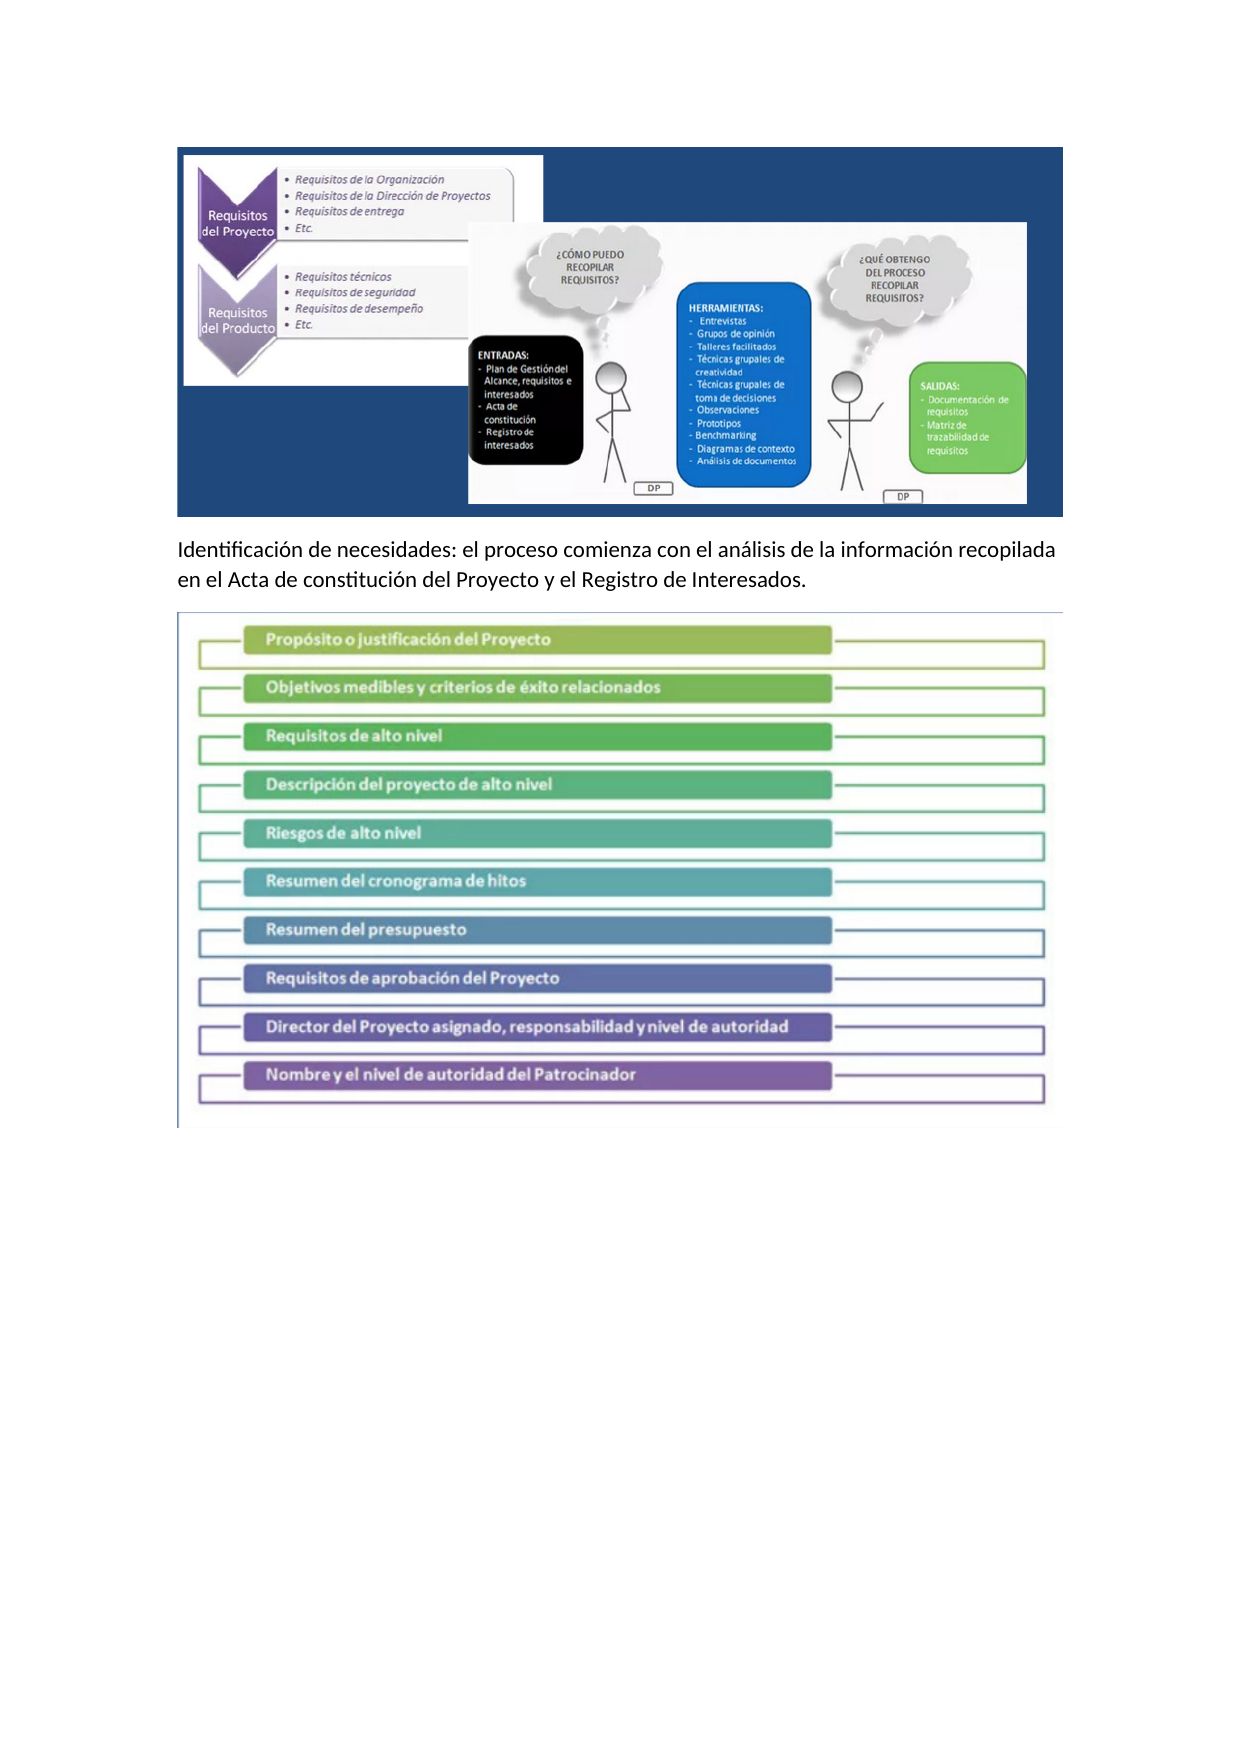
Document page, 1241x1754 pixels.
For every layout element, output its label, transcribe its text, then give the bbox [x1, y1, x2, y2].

picture [177, 612, 1063, 1128]
text Identificación de necesidades: el proceso comienza con el análisis de la información recopilada en el Acta de constitución del Proyecto y el Registro de Interesados. [177, 535, 1063, 593]
picture [177, 147, 1063, 517]
